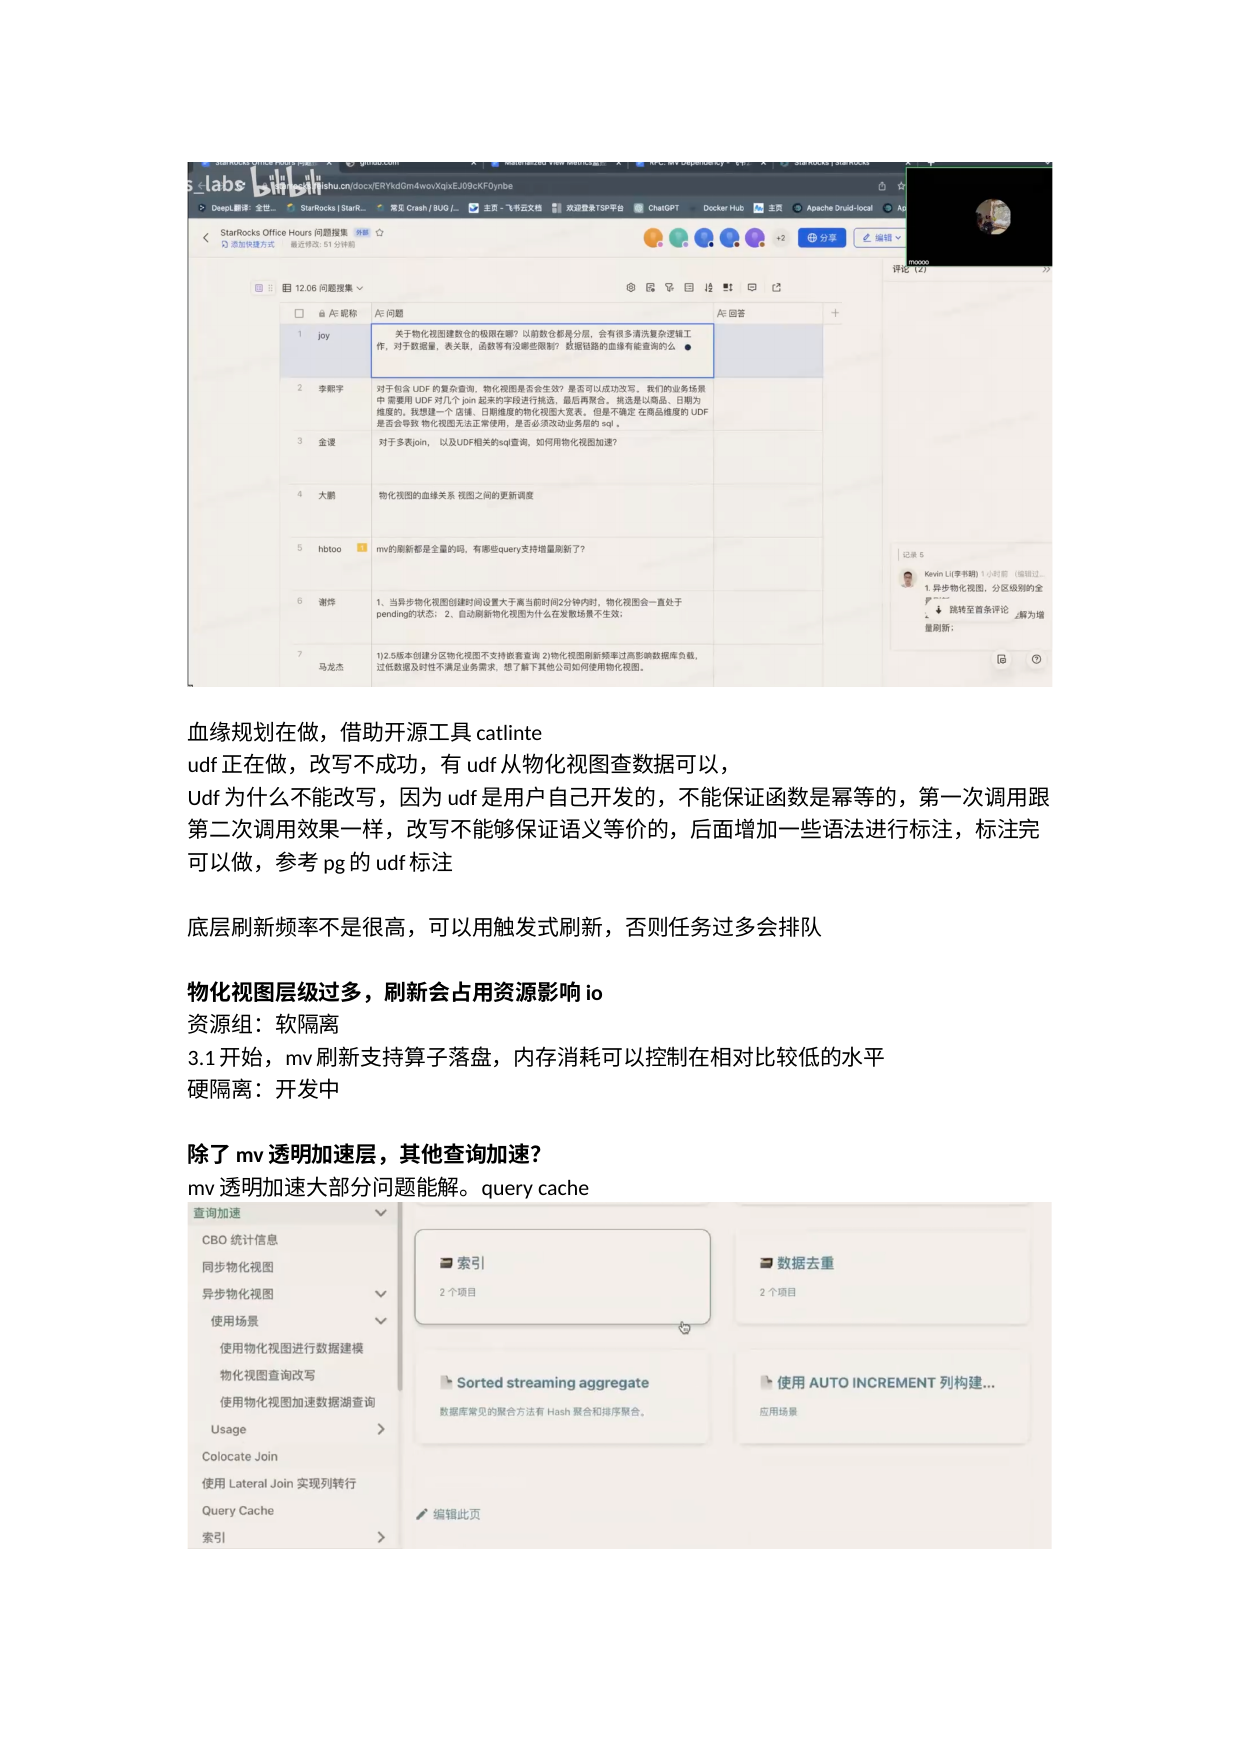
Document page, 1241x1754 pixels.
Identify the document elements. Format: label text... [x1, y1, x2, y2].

text udf正在做，改写不成功，有udf从物化视图查数据可以， [187, 747, 1053, 779]
text 3.1开始，mv刷新支持算子落盘，内存消耗可以控制在相对比较低的水平 [187, 1039, 1053, 1072]
picture [187, 1202, 1052, 1549]
picture [187, 162, 1053, 687]
text 资源组：软隔离 [187, 1007, 1053, 1039]
text 底层刷新频率不是很高，可以用触发式刷新，否则任务过多会排队 [187, 909, 1053, 942]
text 血缘规划在做，借助开源工具catlinte [187, 714, 1053, 747]
text 除了mv透明加速层，其他查询加速？ [187, 1137, 1053, 1169]
text 硬隔离：开发中 [187, 1072, 1053, 1104]
text Udf为什么不能改写，因为udf是用户自己开发的，不能保证函数是幂等的，第一次调用跟第二次调用效果一样，改写不能够保证语义等价的，后面增加一些语法进行标注，标注完可以做，参考pg的udf标注 [187, 779, 1053, 877]
text mv透明加速大部分问题能解。query cache [187, 1169, 1053, 1202]
text 物化视图层级过多，刷新会占用资源影响io [187, 974, 1053, 1007]
